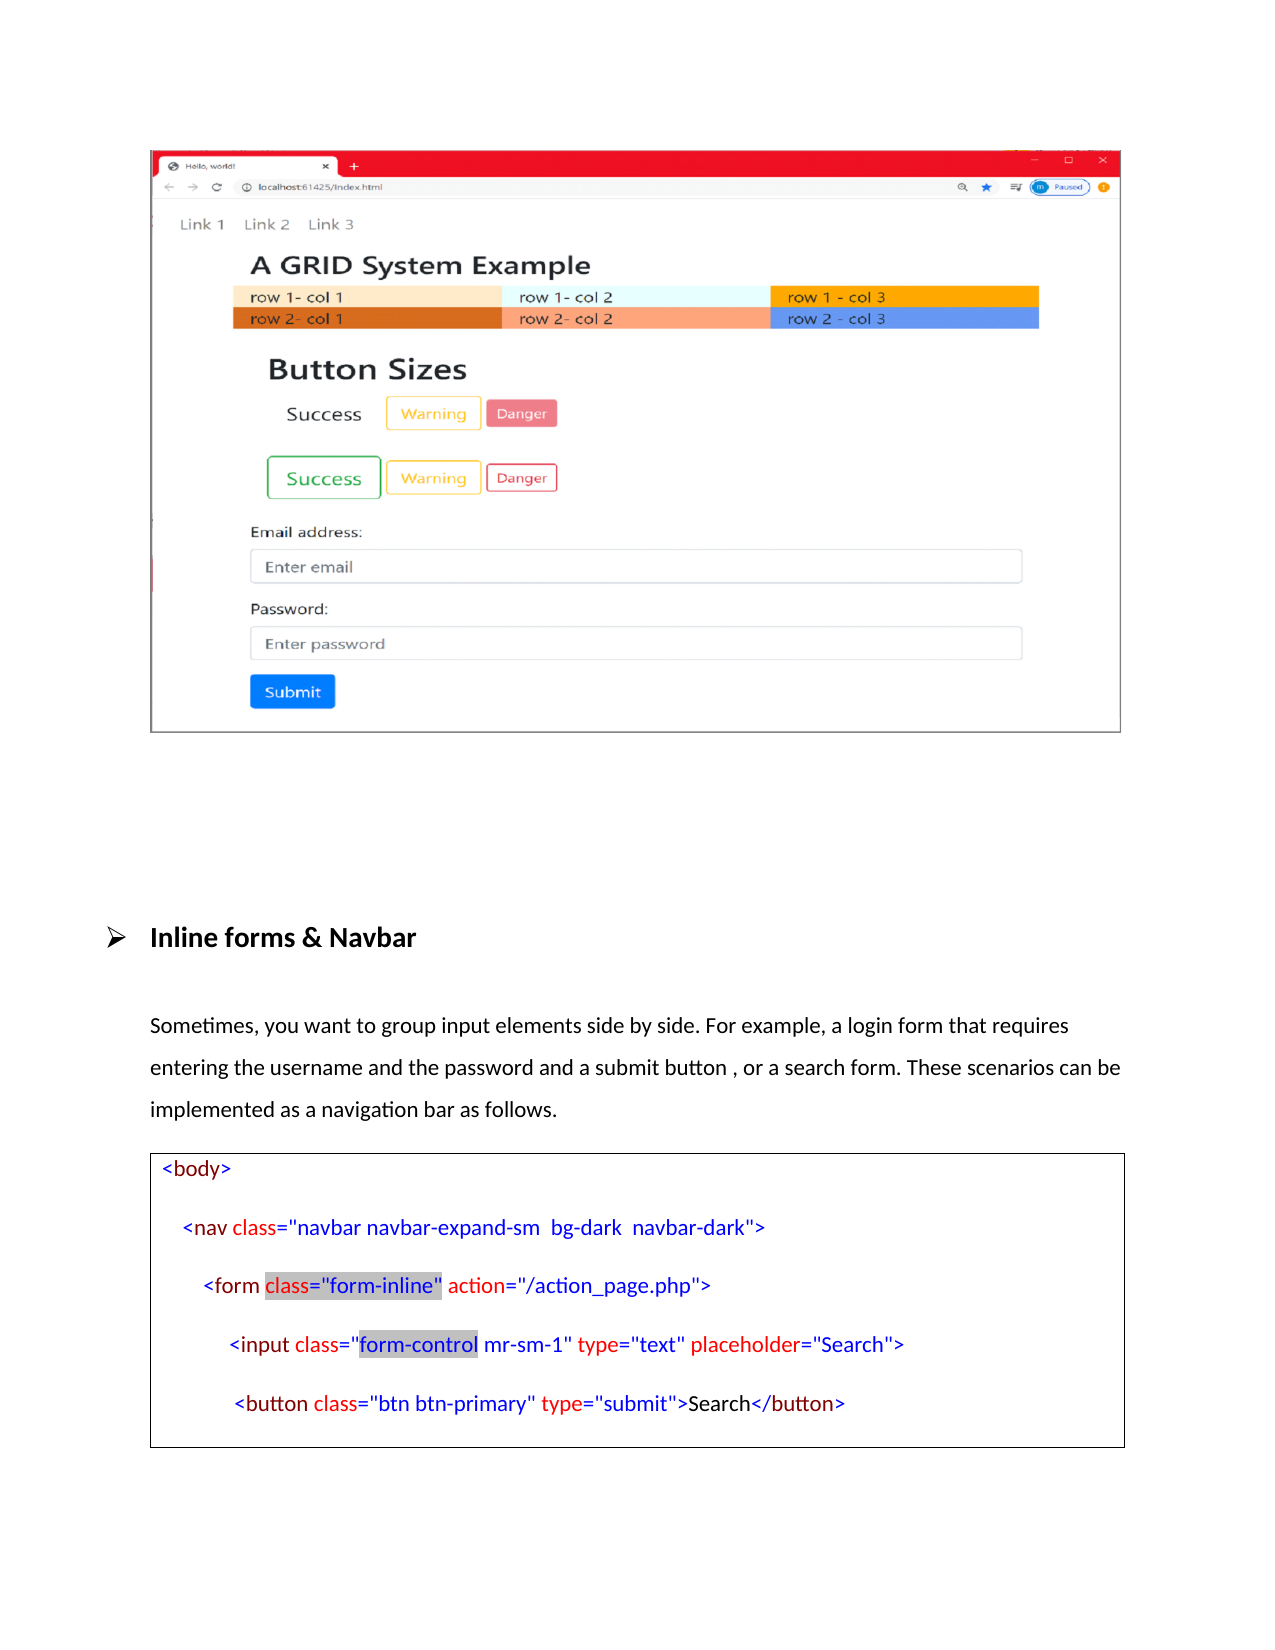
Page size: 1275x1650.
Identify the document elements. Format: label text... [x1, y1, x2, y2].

text Sometimes, you want to group input elements side by side. For example, a login form that requires entering the username and the password and a submit button , or a search form. These scenarios can be implemented as a navigation bar as follows. [150, 1011, 1125, 1123]
picture [150, 150, 1122, 735]
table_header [151, 1154, 1124, 1447]
list Inline forms & Navbar [106, 904, 1125, 964]
